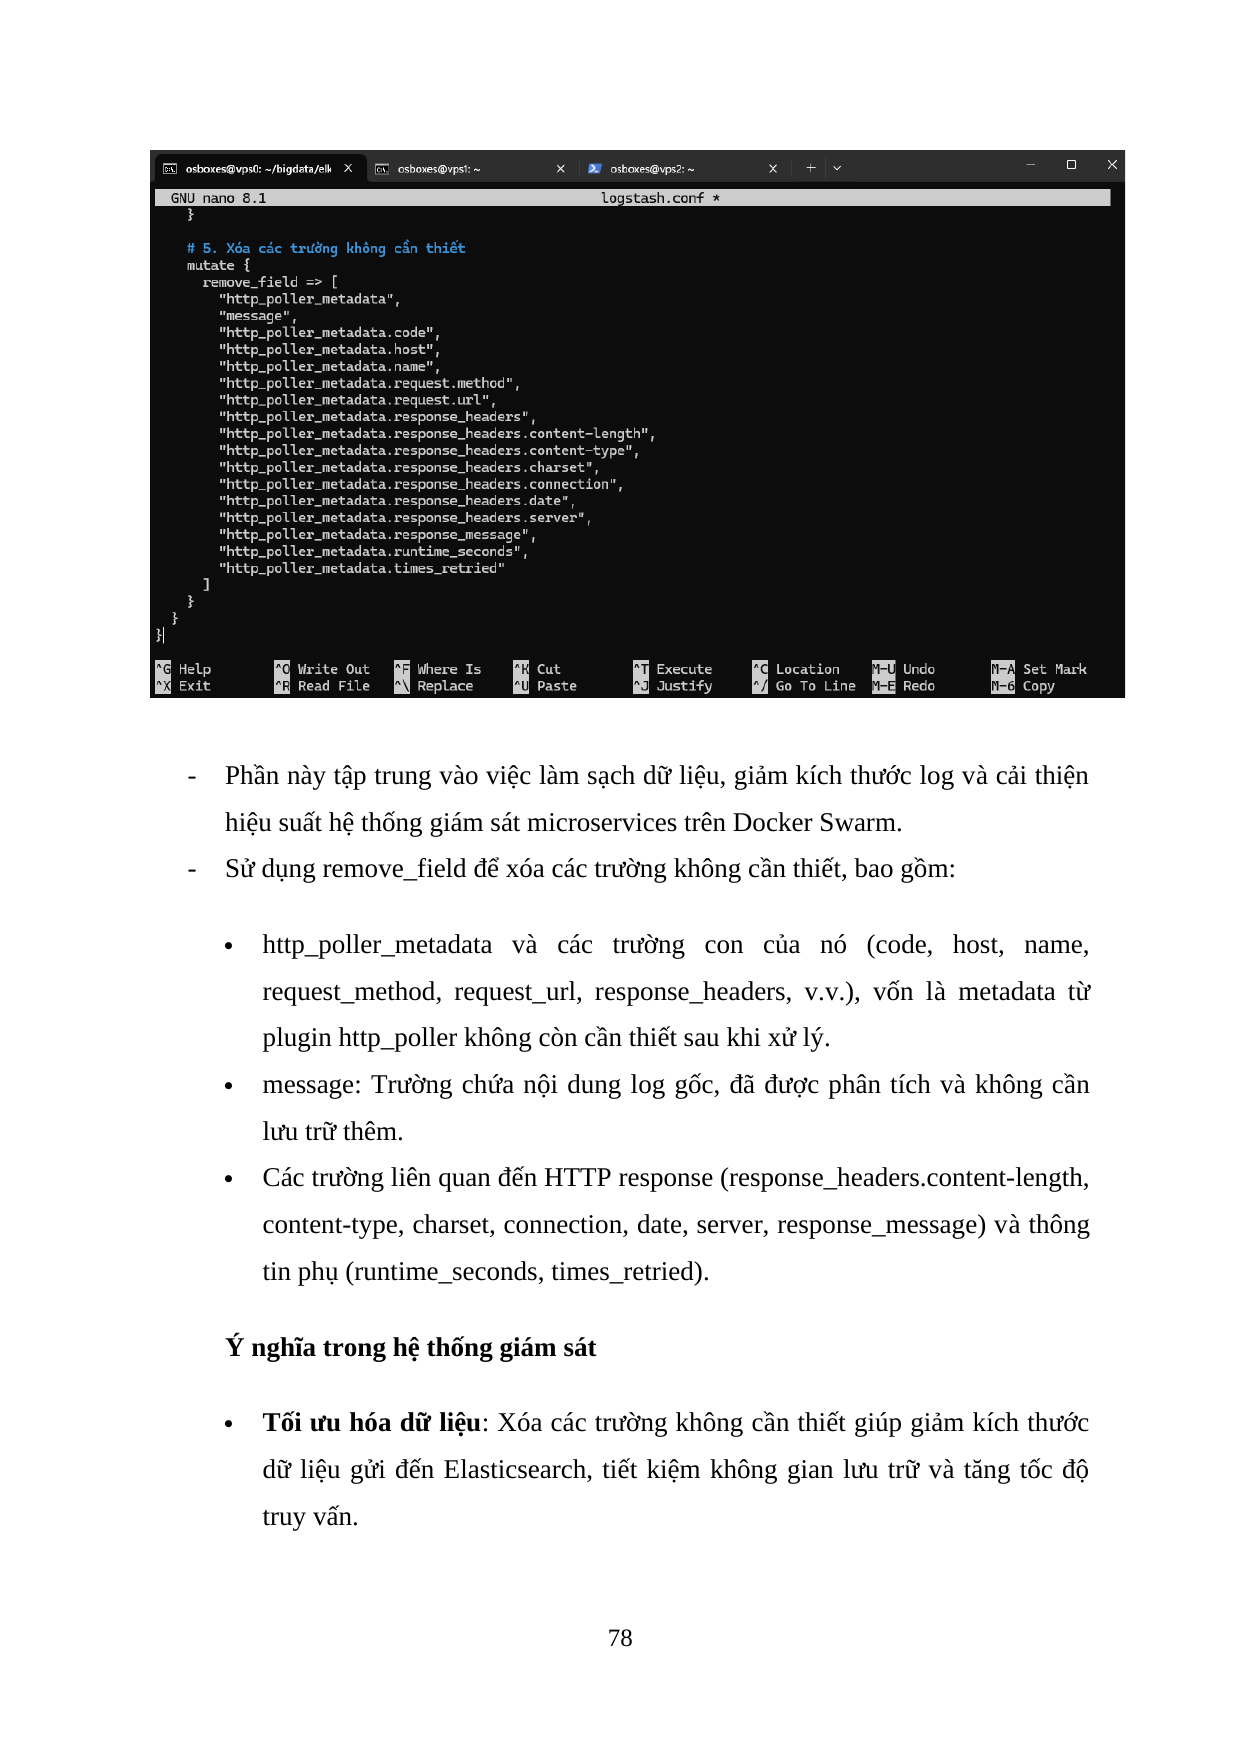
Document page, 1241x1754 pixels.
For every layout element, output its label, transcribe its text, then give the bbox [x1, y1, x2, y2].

list Phần này tập trung vào việc làm sạch dữ liệu, giảm kích thước log và cải thiện hiệu suất hệ thống giám sát microservices trên Docker Swarm. [187, 1068, 1090, 1146]
list Các trường liên quan đến HTTP response (response_headers.content-length, content-type, charset, connection, date, server, response_message) và thông tin phụ (runtime_seconds, times_retried). [225, 1471, 1090, 1595]
list message: Trường chứa nội dung log gốc, đã được phân tích và không cần lưu trữ thêm. [225, 1377, 1090, 1455]
picture [150, 459, 1125, 1008]
list Sử dụng remove_field để xóa các trường không cần thiết, bao gồm: [187, 1162, 1090, 1193]
list http_poller_metadata và các trường con của nó (code, host, name, request_method, request_url, response_headers, v.v.), vốn là metadata từ plugin http_poller không còn cần thiết sau khi xử lý. [225, 1237, 1090, 1362]
list Xóa các trường không cần thiết [187, 412, 1090, 444]
list Điều kiện: Nếu nguồn dữ liệu là rng_data. [225, 150, 1090, 181]
list Plugin grok: Phân tích message để trích hostname từ mẫu RNG running on %{HOSTNAME:hostname}. [225, 290, 1090, 368]
list Plugin mutate: Thêm các trường source_type (http_poller), service_name (rng), status_message. [225, 197, 1090, 274]
